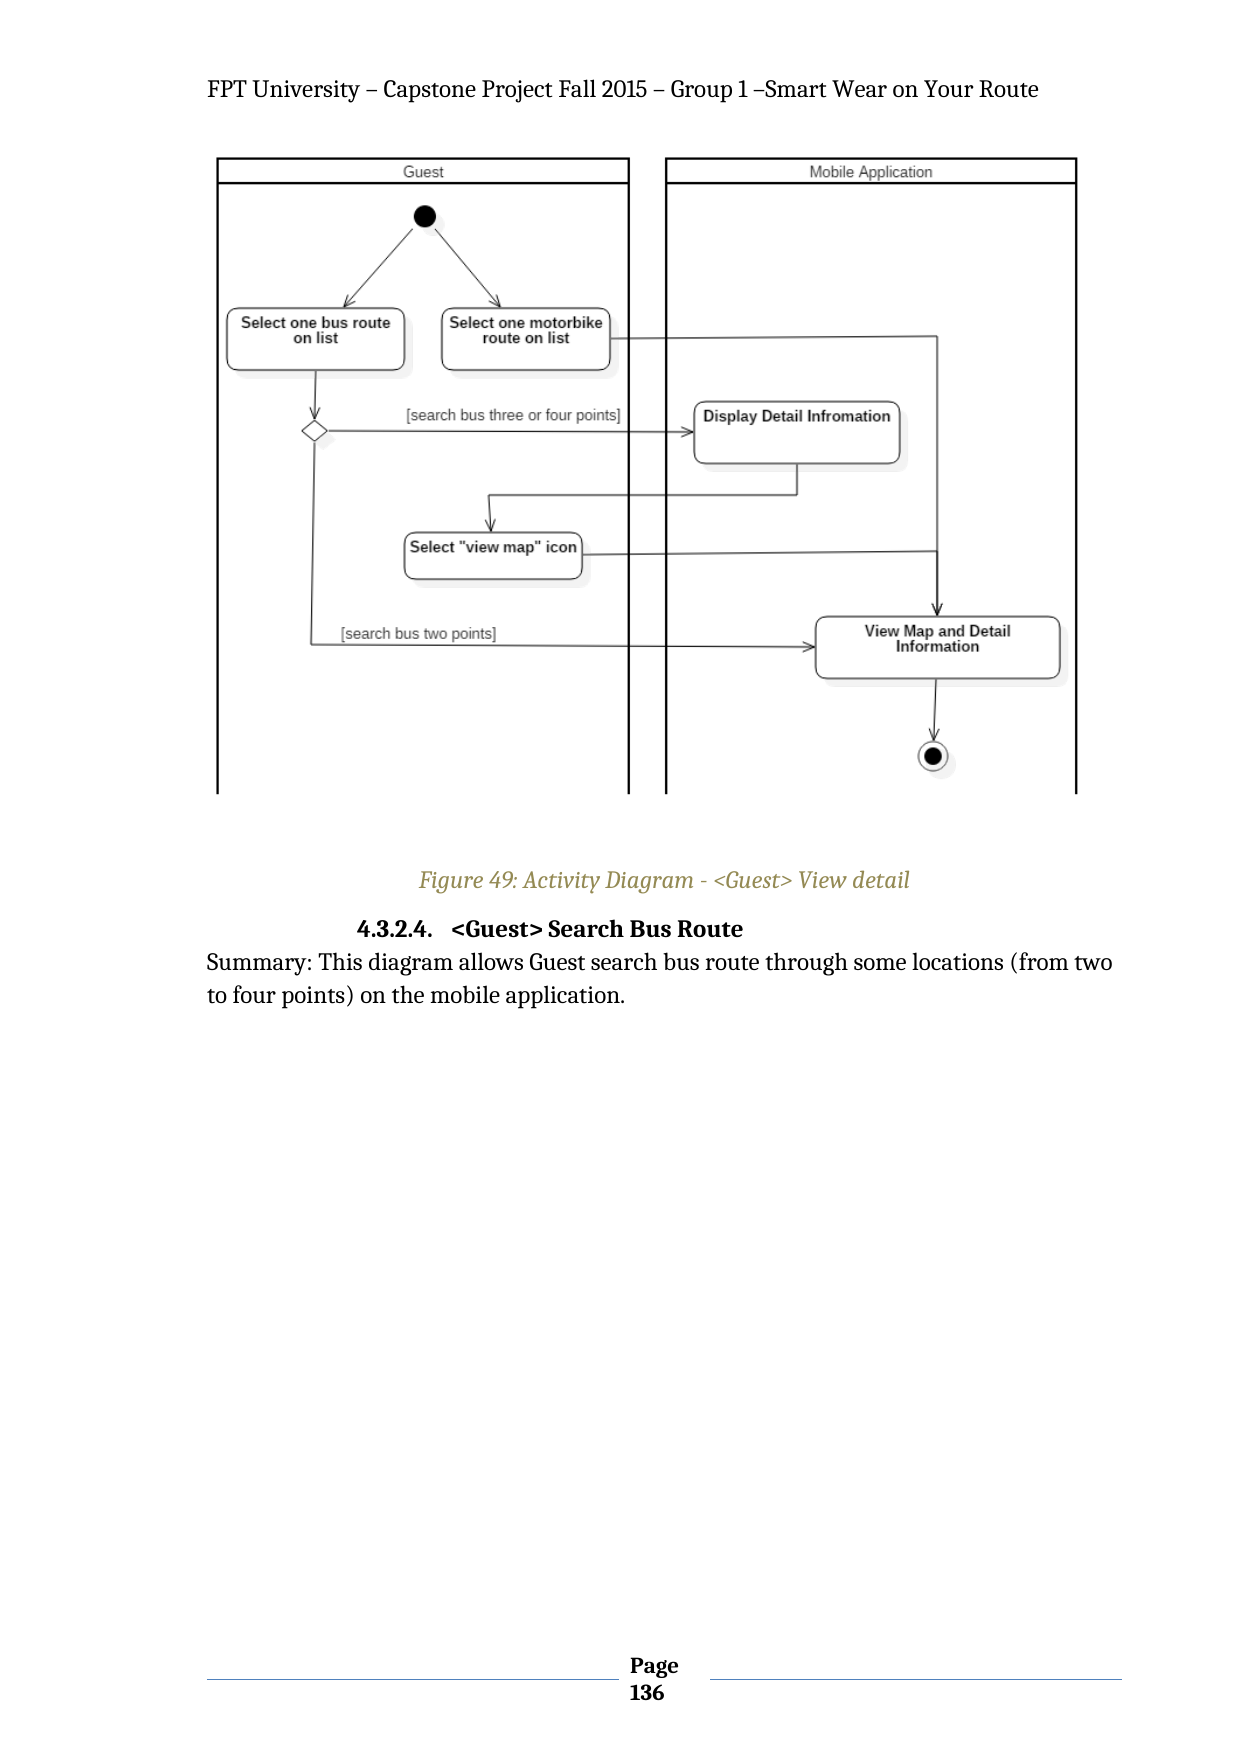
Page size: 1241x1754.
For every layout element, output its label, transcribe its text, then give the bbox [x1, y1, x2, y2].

text Summary: This diagram allows Guest search bus route through some locations (from two to four points) on the mobile application. [207, 948, 1122, 1010]
picture [206, 147, 1123, 841]
text Figure 49: Activity Diagram - <Guest> View detail [207, 866, 1122, 894]
subtitle <Guest> Search Bus Route [357, 915, 1122, 944]
